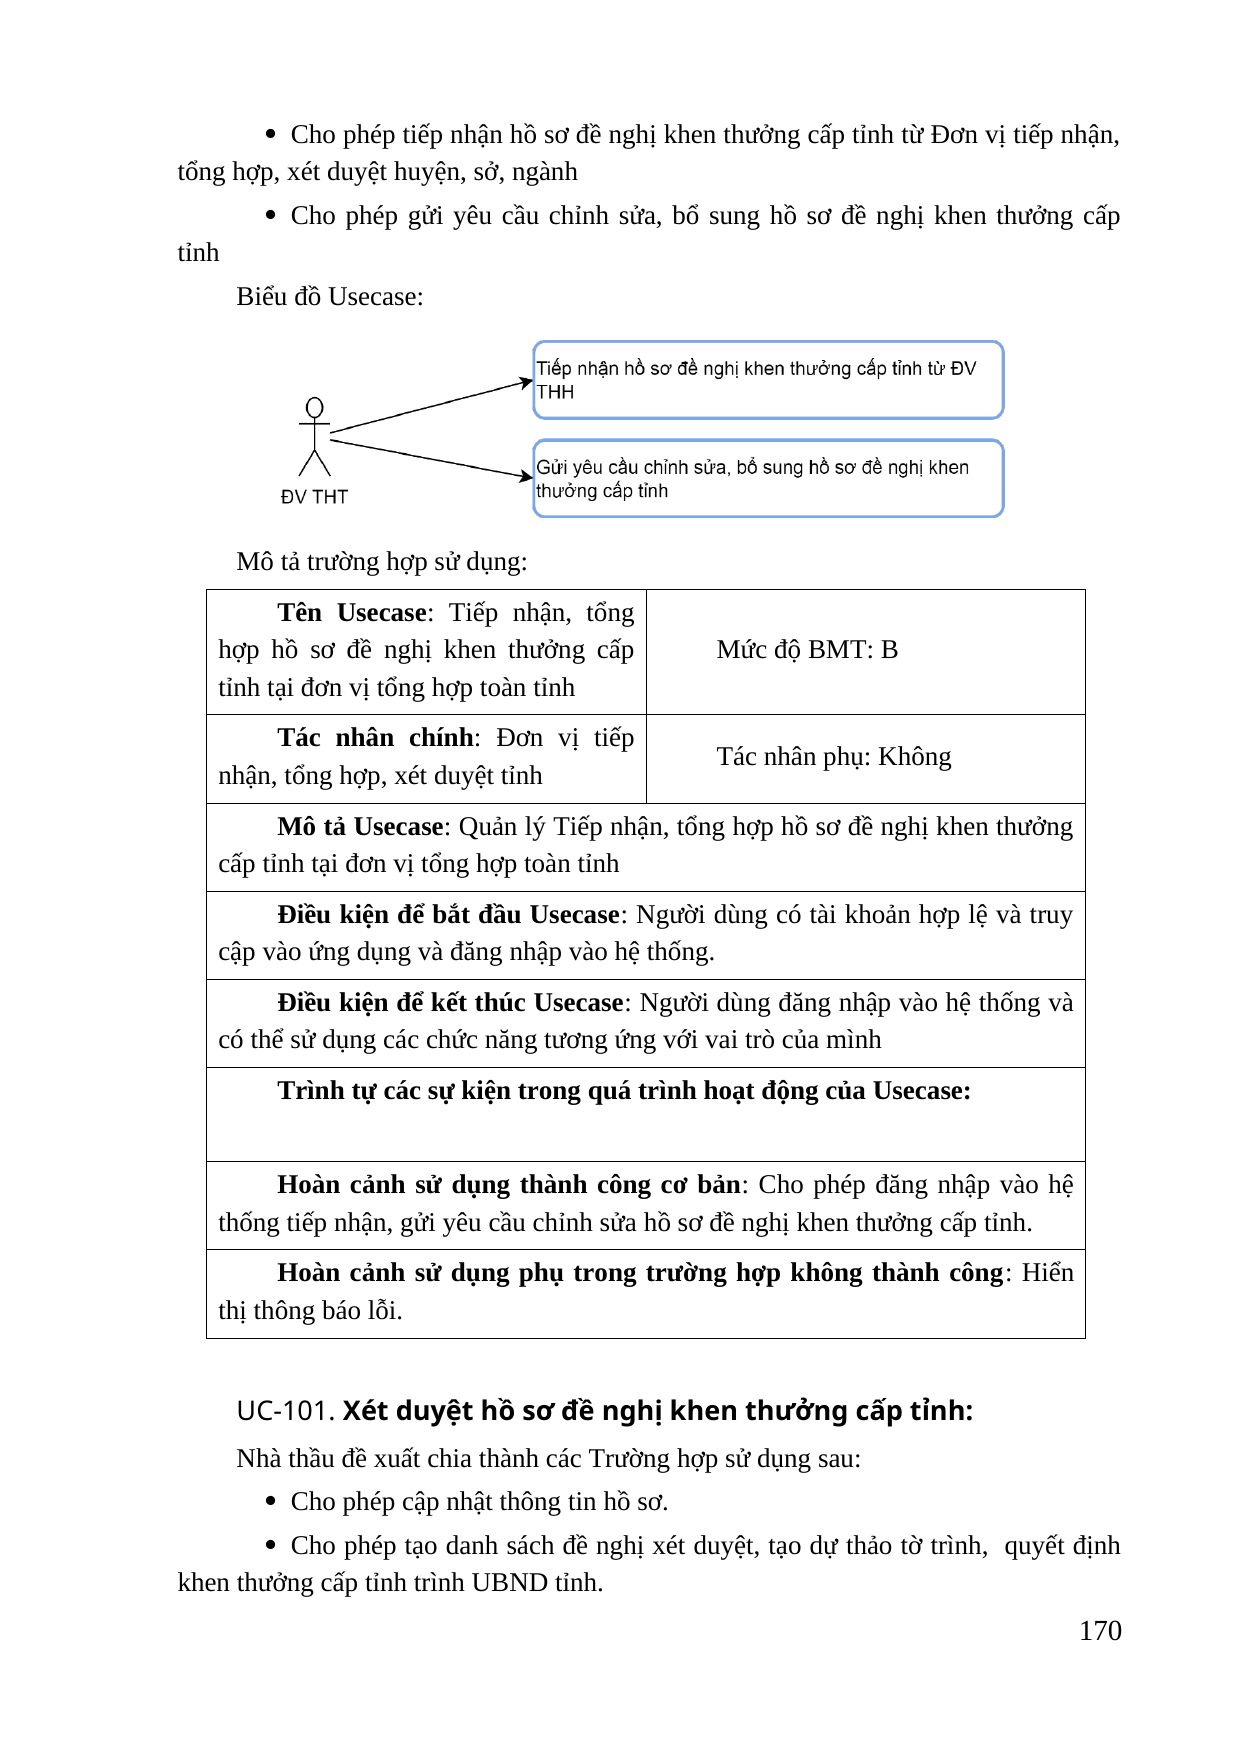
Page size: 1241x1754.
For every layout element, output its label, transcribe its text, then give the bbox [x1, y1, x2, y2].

list Cho phép gửi yêu cầu chỉnh sửa, bổ sung hồ sơ đề nghị khen thưởng cấp tỉnh [177, 199, 1122, 268]
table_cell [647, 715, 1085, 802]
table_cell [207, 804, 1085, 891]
picture [265, 323, 1021, 533]
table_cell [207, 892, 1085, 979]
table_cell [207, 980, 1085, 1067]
list Cho phép tiếp nhận hồ sơ đề nghị khen thưởng cấp tỉnh từ Đơn vị tiếp nhận, tổng hợp, xét duyệt huyện, sở, ngành [177, 118, 1122, 187]
text Nhà thầu đề xuất chia thành các Trường hợp sử dụng sau: [177, 1442, 1122, 1473]
text Mô tả trường hợp sử dụng: [177, 545, 1122, 576]
list Cho phép tạo danh sách đề nghị xét duyệt, tạo dự thảo tờ trình, quyết định khen thưởng cấp tỉnh trình UBND tỉnh. [177, 1529, 1122, 1597]
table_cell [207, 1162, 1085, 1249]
list Cho phép cập nhật thông tin hồ sơ. [177, 1485, 1122, 1516]
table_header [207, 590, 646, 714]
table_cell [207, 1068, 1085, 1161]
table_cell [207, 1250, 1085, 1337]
text Biểu đồ Usecase: [177, 280, 1122, 311]
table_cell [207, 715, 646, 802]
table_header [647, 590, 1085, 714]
list UC-101. Xét duyệt hồ sơ đề nghị khen thưởng cấp tỉnh: [236, 1391, 1122, 1428]
